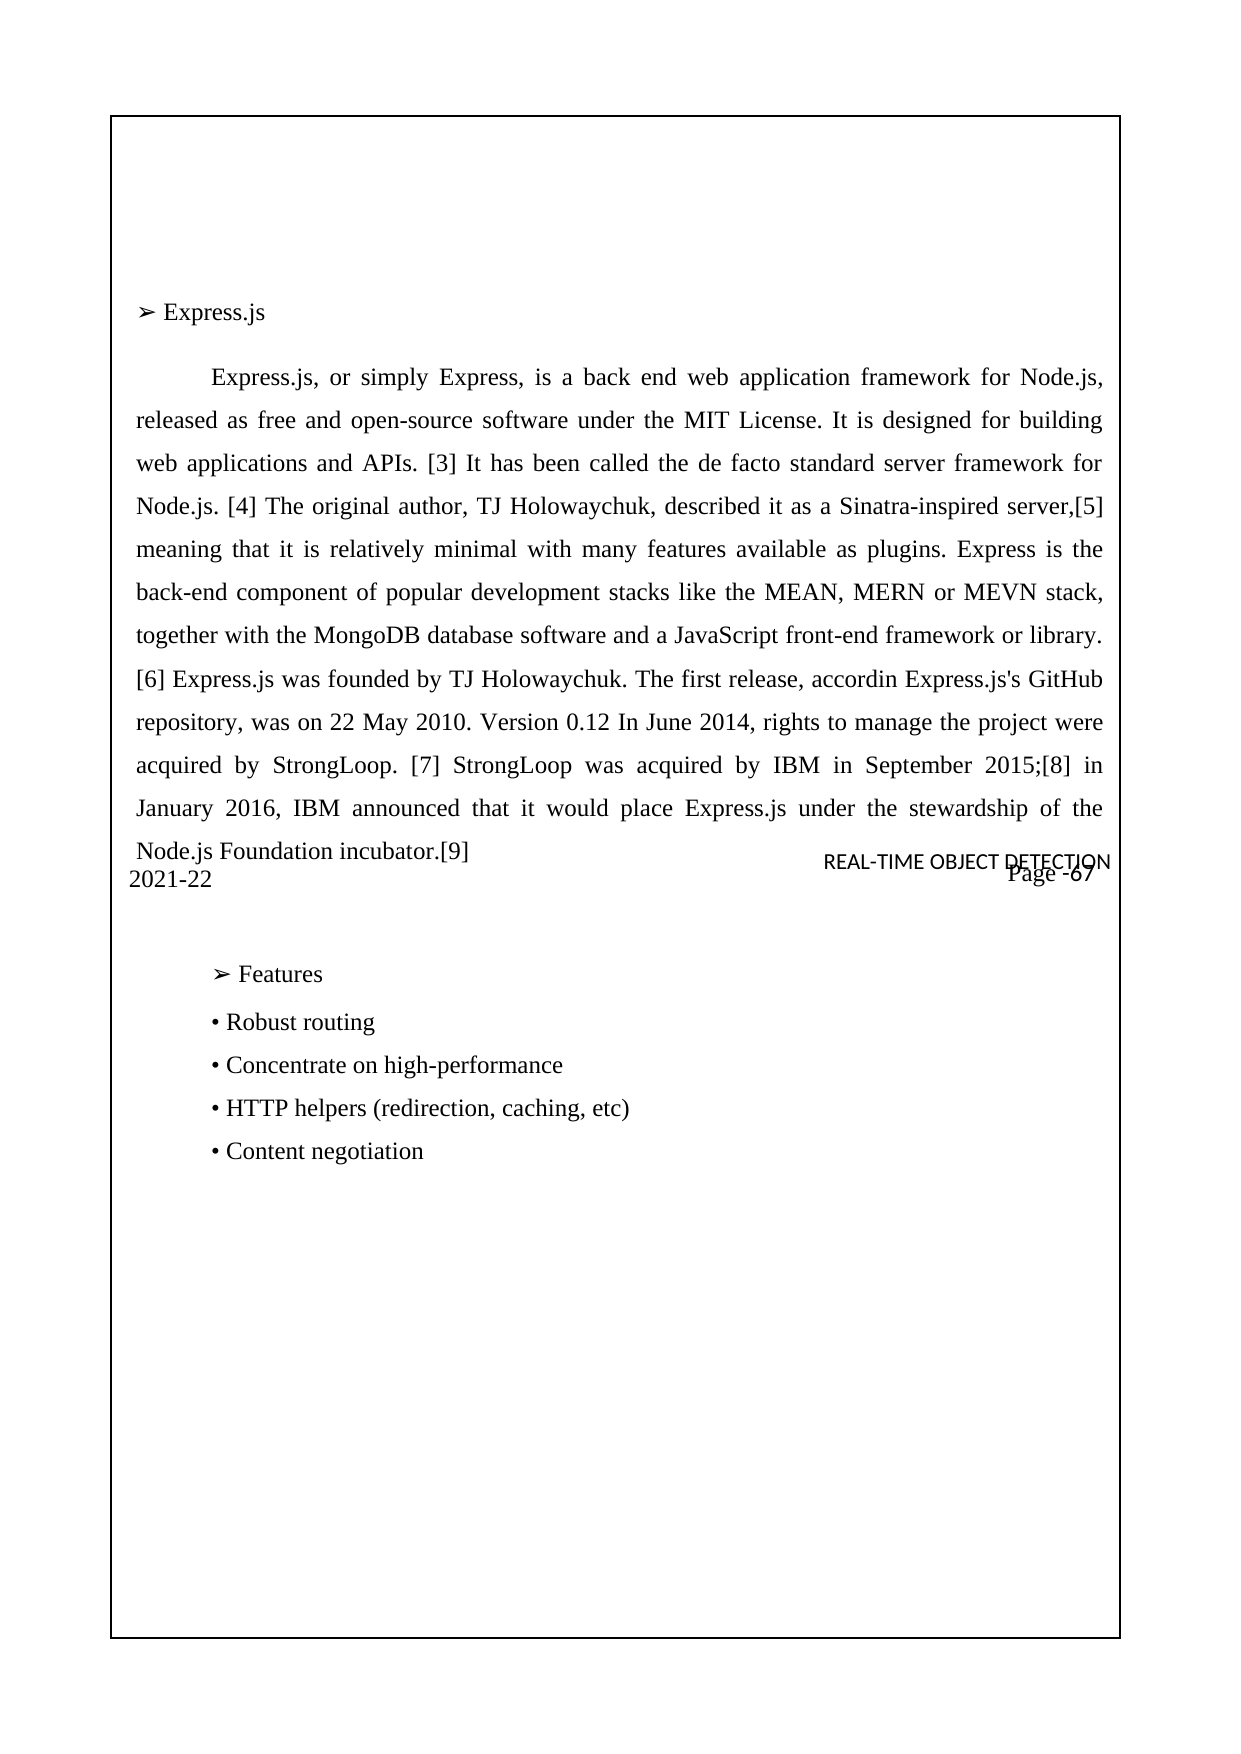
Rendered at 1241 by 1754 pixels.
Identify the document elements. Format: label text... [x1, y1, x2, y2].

text • Concentrate on high-performance [136, 1050, 1104, 1079]
text • Robust routing [136, 1007, 1104, 1036]
text ➢ Features [136, 956, 1104, 990]
text • Content negotiation [136, 1136, 1104, 1165]
text ➢ Express.js [136, 294, 1104, 328]
text Express.js, or simply Express, is a back end web application framework for Node.js, released as free and open-source software under the MIT License. It is designed for building web applications and APIs. [3] It has been called the de facto standard server framework for Node.js. [4] The original author, TJ Holowaychuk, described it as a Sinatra-inspired server,[5] meaning that it is relatively minimal with many features available as plugins. Express is the back-end component of popular development stacks like the MEAN, MERN or MEVN stack, together with the MongoDB database software and a JavaScript front-end framework or library.[6] Express.js was founded by TJ Holowaychuk. The first release, accordin Express.js's GitHub repository, was on 22 May 2010. Version 0.12 In June 2014, rights to manage the project were acquired by StrongLoop. [7] StrongLoop was acquired by IBM in September 2015;[8] in January 2016, IBM announced that it would place Express.js under the stewardship of the Node.js Foundation incubator.[9] [136, 362, 1104, 865]
text • HTTP helpers (redirection, caching, etc) [136, 1093, 1104, 1122]
